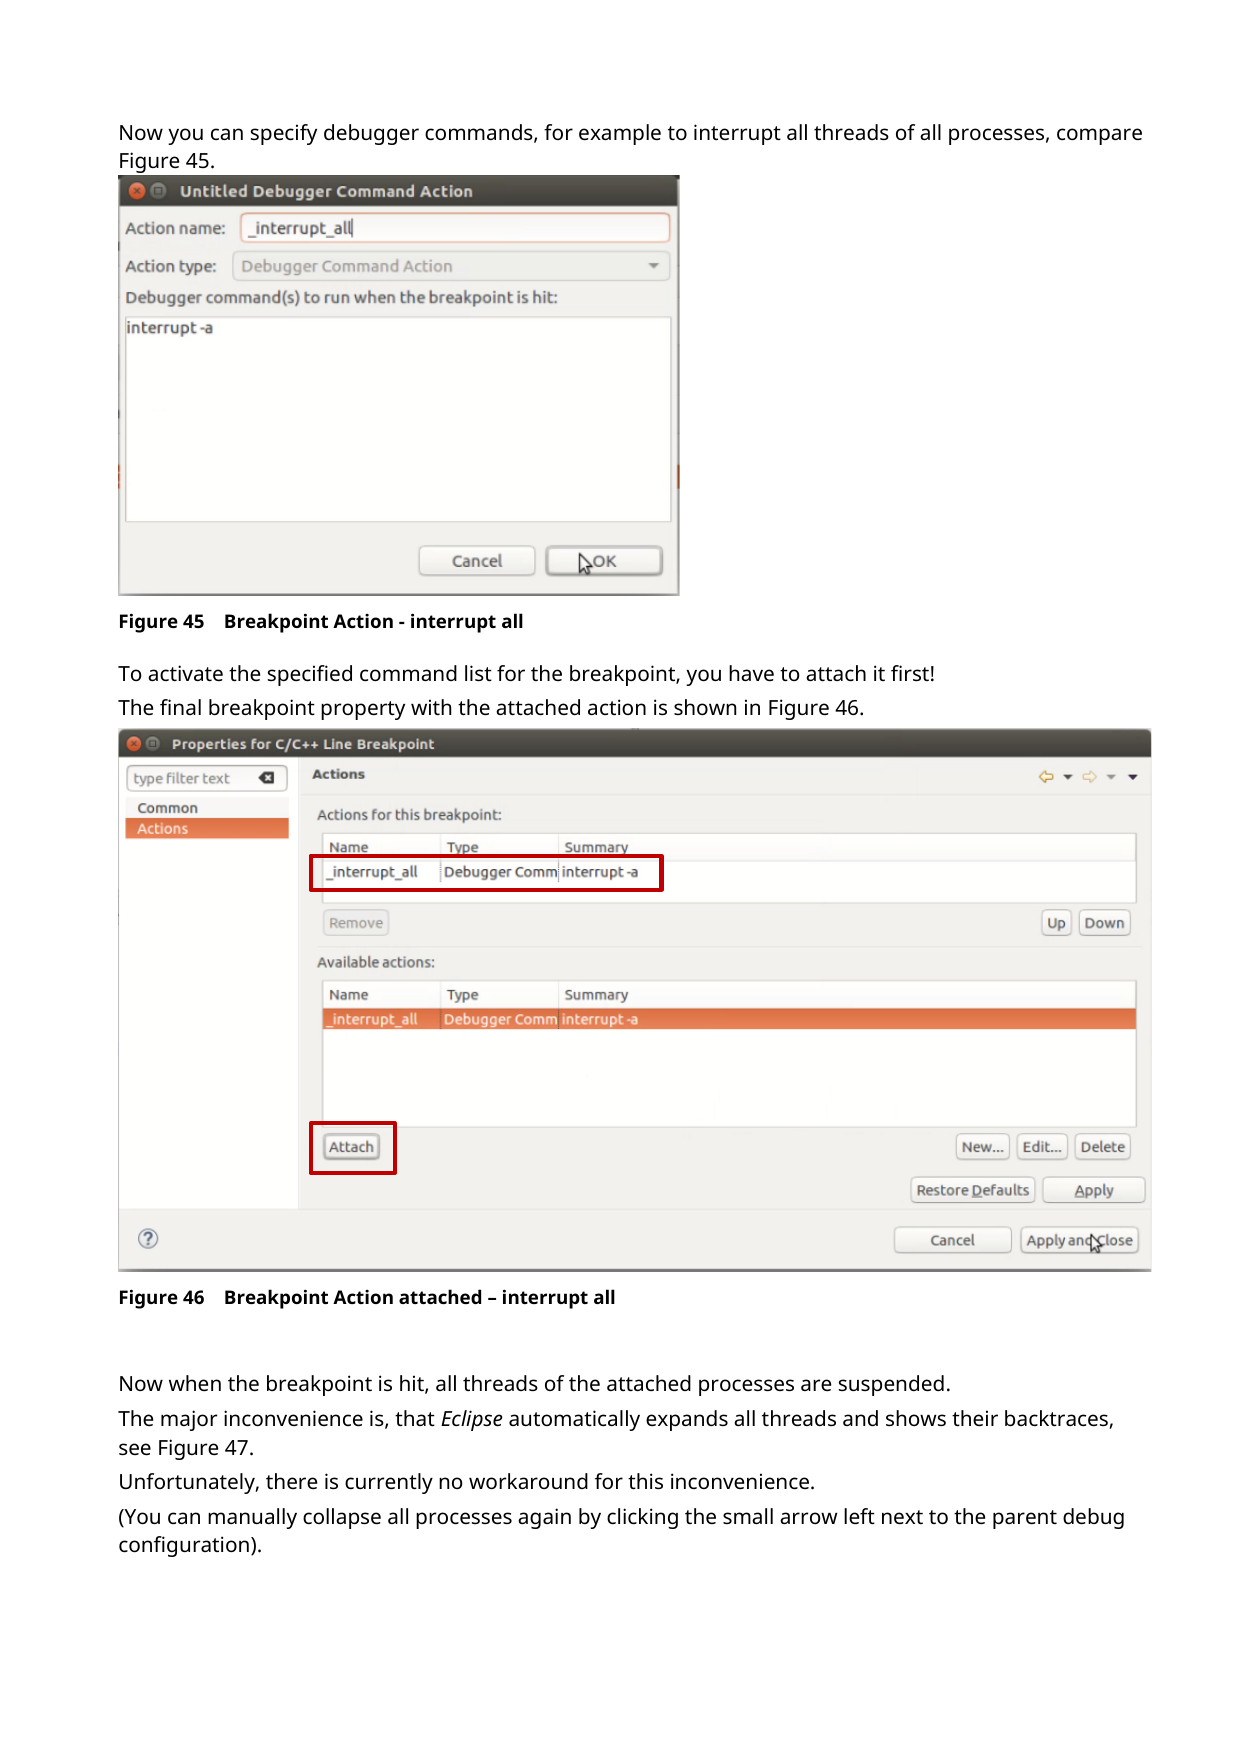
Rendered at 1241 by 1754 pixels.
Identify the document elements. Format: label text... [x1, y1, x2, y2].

text Figure 45 Breakpoint Action - interrupt all [118, 608, 1152, 634]
text The final breakpoint property with the attached action is shown in Figure 46. [118, 693, 1152, 722]
text Unfortunately, there is currently no workaround for this inconvenience. [118, 1467, 1152, 1496]
text Now when the breakpoint is hit, all threads of the attached processes are suspended. [118, 1369, 1152, 1398]
picture [118, 175, 680, 596]
picture [118, 728, 1152, 1272]
text To activate the specified command list for the breakpoint, you have to attach it first! [118, 659, 1152, 687]
text (You can manually collapse all processes again by clicking the small arrow left next to the parent debug configuration). [118, 1502, 1152, 1559]
text The major inconvenience is, that Eclipse automatically expands all threads and shows their backtraces, see Figure 47. [118, 1404, 1152, 1461]
text Now you can specify debugger commands, for example to interrupt all threads of all processes, compare Figure 45. [118, 118, 1152, 175]
text Figure 46 Breakpoint Action attached – interrupt all [118, 1284, 1152, 1310]
